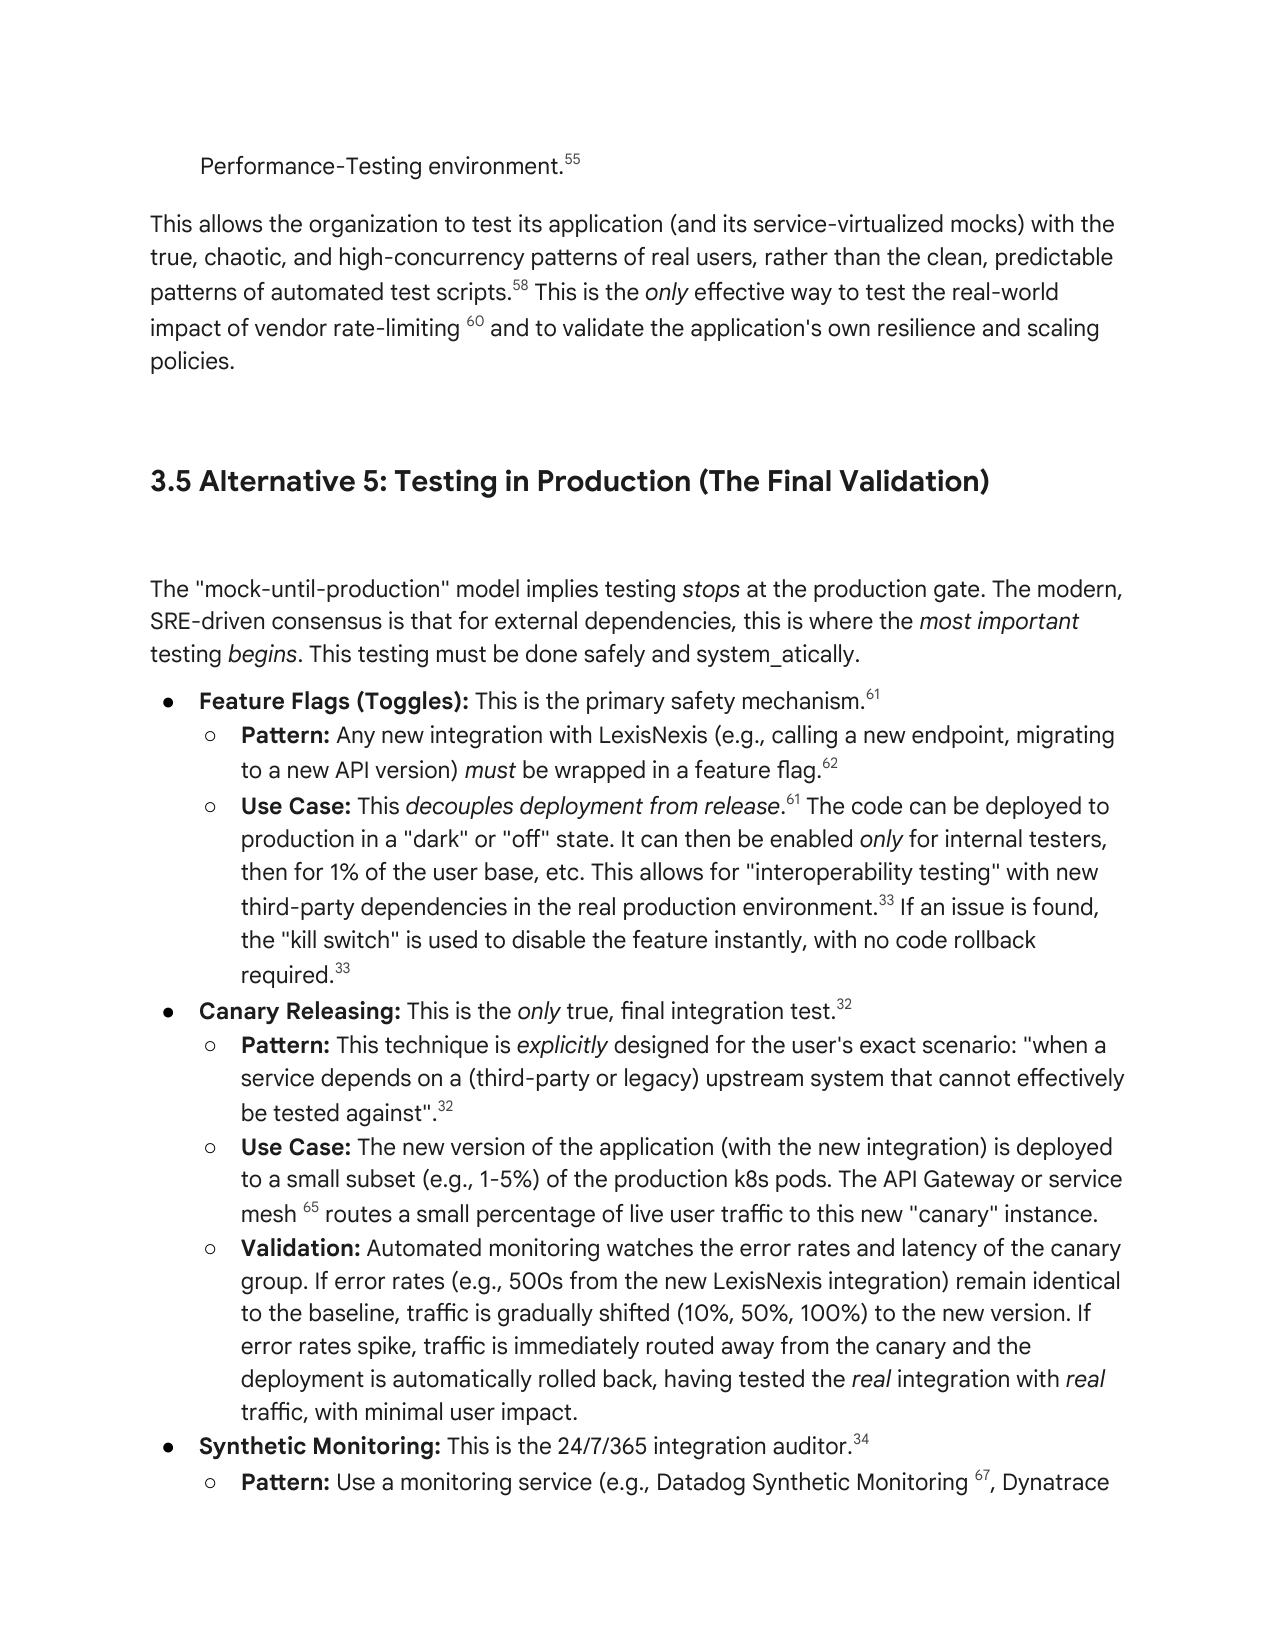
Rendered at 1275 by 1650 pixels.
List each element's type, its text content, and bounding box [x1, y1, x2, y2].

text This allows the organization to test its application (and its service-virtualized mocks) with the true, chaotic, and high-concurrency patterns of real users, rather than the clean, predictable patterns of automated test scripts.58 This is the only effective way to test the real-world impact of vendor rate-limiting 60 and to validate the application's own resilience and scaling policies. [150, 211, 1125, 376]
list Canary Releasing: This is the only true, final integration test.32 [161, 995, 1125, 1027]
subtitle 3.5 Alternative 5: Testing in Production (The Final Validation) [150, 463, 1125, 499]
text The "mock-until-production" model implies testing stops at the production gate. The modern, SRE-driven consensus is that for external dependencies, this is where the most important testing begins. This testing must be done safely and system_atically. [150, 575, 1125, 669]
list Pattern: This technique is explicitly designed for the user's exact scenario: "when a service depends on a (third-party or legacy) upstream system that cannot effectively be tested against".32 [203, 1031, 1125, 1128]
list Use Case: This decouples deployment from release.61 The code can be deployed to production in a "dark" or "off" state. It can then be enabled only for internal testers, then for 1% of the user base, etc. This allows for "interoperability testing" with new third-party dependencies in the real production environment.33 If an issue is found, the "kill switch" is used to disable the feature instantly, with no code rollback required.33 [203, 790, 1125, 991]
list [203, 1466, 1125, 1498]
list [162, 150, 1125, 181]
list Synthetic Monitoring: This is the 24/7/365 integration auditor.34 [161, 1431, 1125, 1462]
list Validation: Automated monitoring watches the error rates and latency of the canary group. If error rates (e.g., 500s from the new LexisNexis integration) remain identical to the baseline, traffic is gradually shifted (10%, 50%, 100%) to the new version. If error rates spike, traffic is immediately routed away from the canary and the deployment is automatically rolled back, having tested the real integration with real traffic, with minimal user impact. [203, 1234, 1125, 1427]
list Feature Flags (Toggles): This is the primary safety mechanism.61 [161, 686, 1125, 717]
list Use Case: The new version of the application (with the new integration) is deployed to a small subset (e.g., 1-5%) of the production k8s pods. The API Gateway or service mesh 65 routes a small percentage of live user traffic to this new "canary" instance. [203, 1133, 1125, 1230]
list Pattern: Any new integration with LexisNexis (e.g., calling a new endpoint, migrating to a new API version) must be wrapped in a feature flag.62 [203, 721, 1125, 786]
